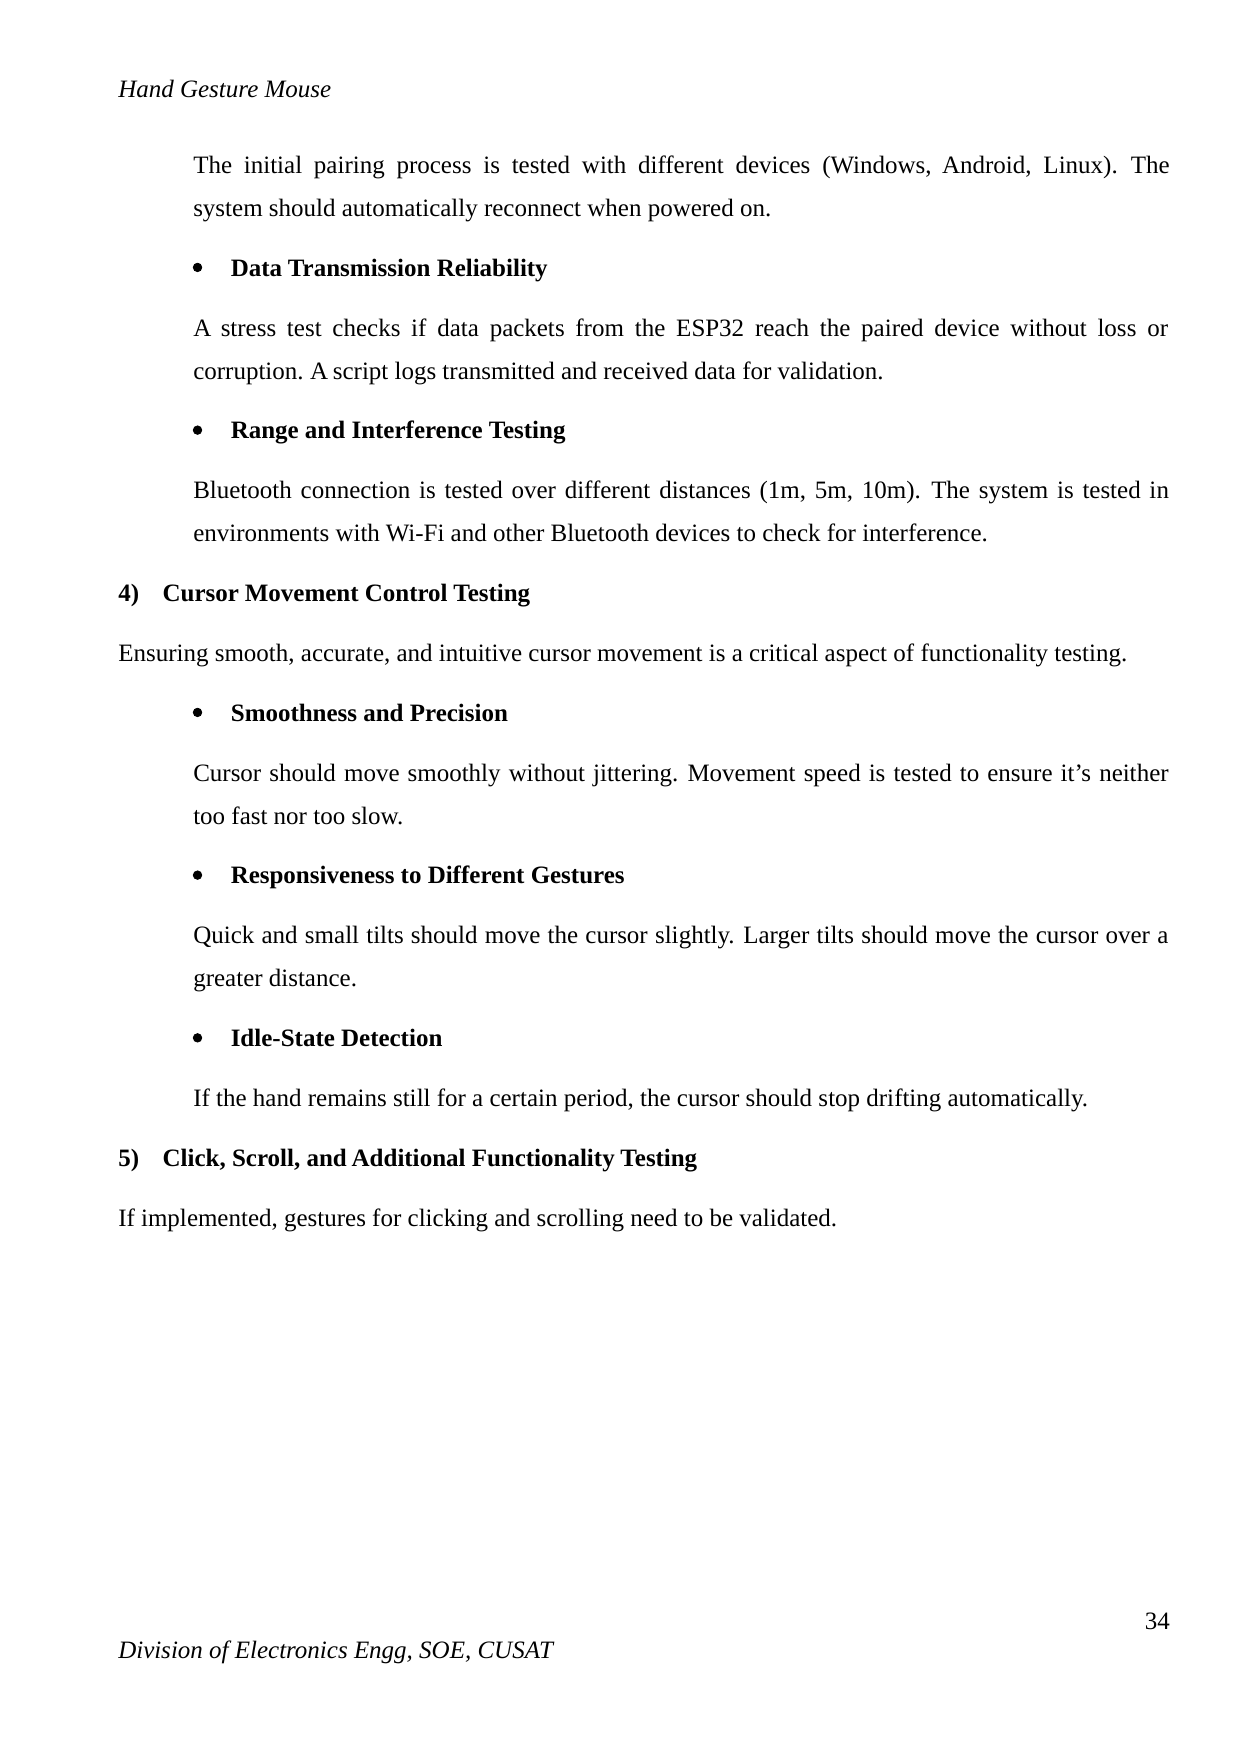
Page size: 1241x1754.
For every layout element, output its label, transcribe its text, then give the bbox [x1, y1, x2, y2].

list Range and Interference Testing [193, 416, 1169, 444]
text Cursor should move smoothly without jittering. Movement speed is tested to ensure it’s neither too fast nor too slow. [193, 758, 1169, 829]
list Click, Scroll, and Additional Functionality Testing [118, 1143, 1169, 1172]
list Cursor Movement Control Testing [118, 578, 1169, 607]
text Quick and small tilts should move the cursor slightly. Larger tilts should move the cursor over a greater distance. [193, 920, 1169, 992]
text The initial pairing process is tested with different devices (Windows, Android, Linux). The system should automatically reconnect when powered on. [193, 150, 1169, 222]
text A stress test checks if data packets from the ESP32 reach the paired device without loss or corruption. A script logs transmitted and received data for validation. [193, 313, 1169, 384]
text Bluetooth connection is tested over different distances (1m, 5m, 10m). The system is tested in environments with Wi-Fi and other Bluetooth devices to check for interference. [193, 475, 1169, 547]
text If the hand remains still for a certain period, the cursor should stop drifting automatically. [193, 1083, 1169, 1112]
list Data Transmission Reliability [193, 253, 1169, 282]
list Idle-State Detection [193, 1023, 1169, 1052]
list Smoothness and Precision [193, 698, 1169, 727]
text If implemented, gestures for clicking and scrolling need to be validated. [118, 1203, 1169, 1231]
list Responsiveness to Different Gestures [193, 861, 1169, 889]
text Ensuring smooth, accurate, and intuitive cursor movement is a critical aspect of functionality testing. [118, 638, 1169, 667]
